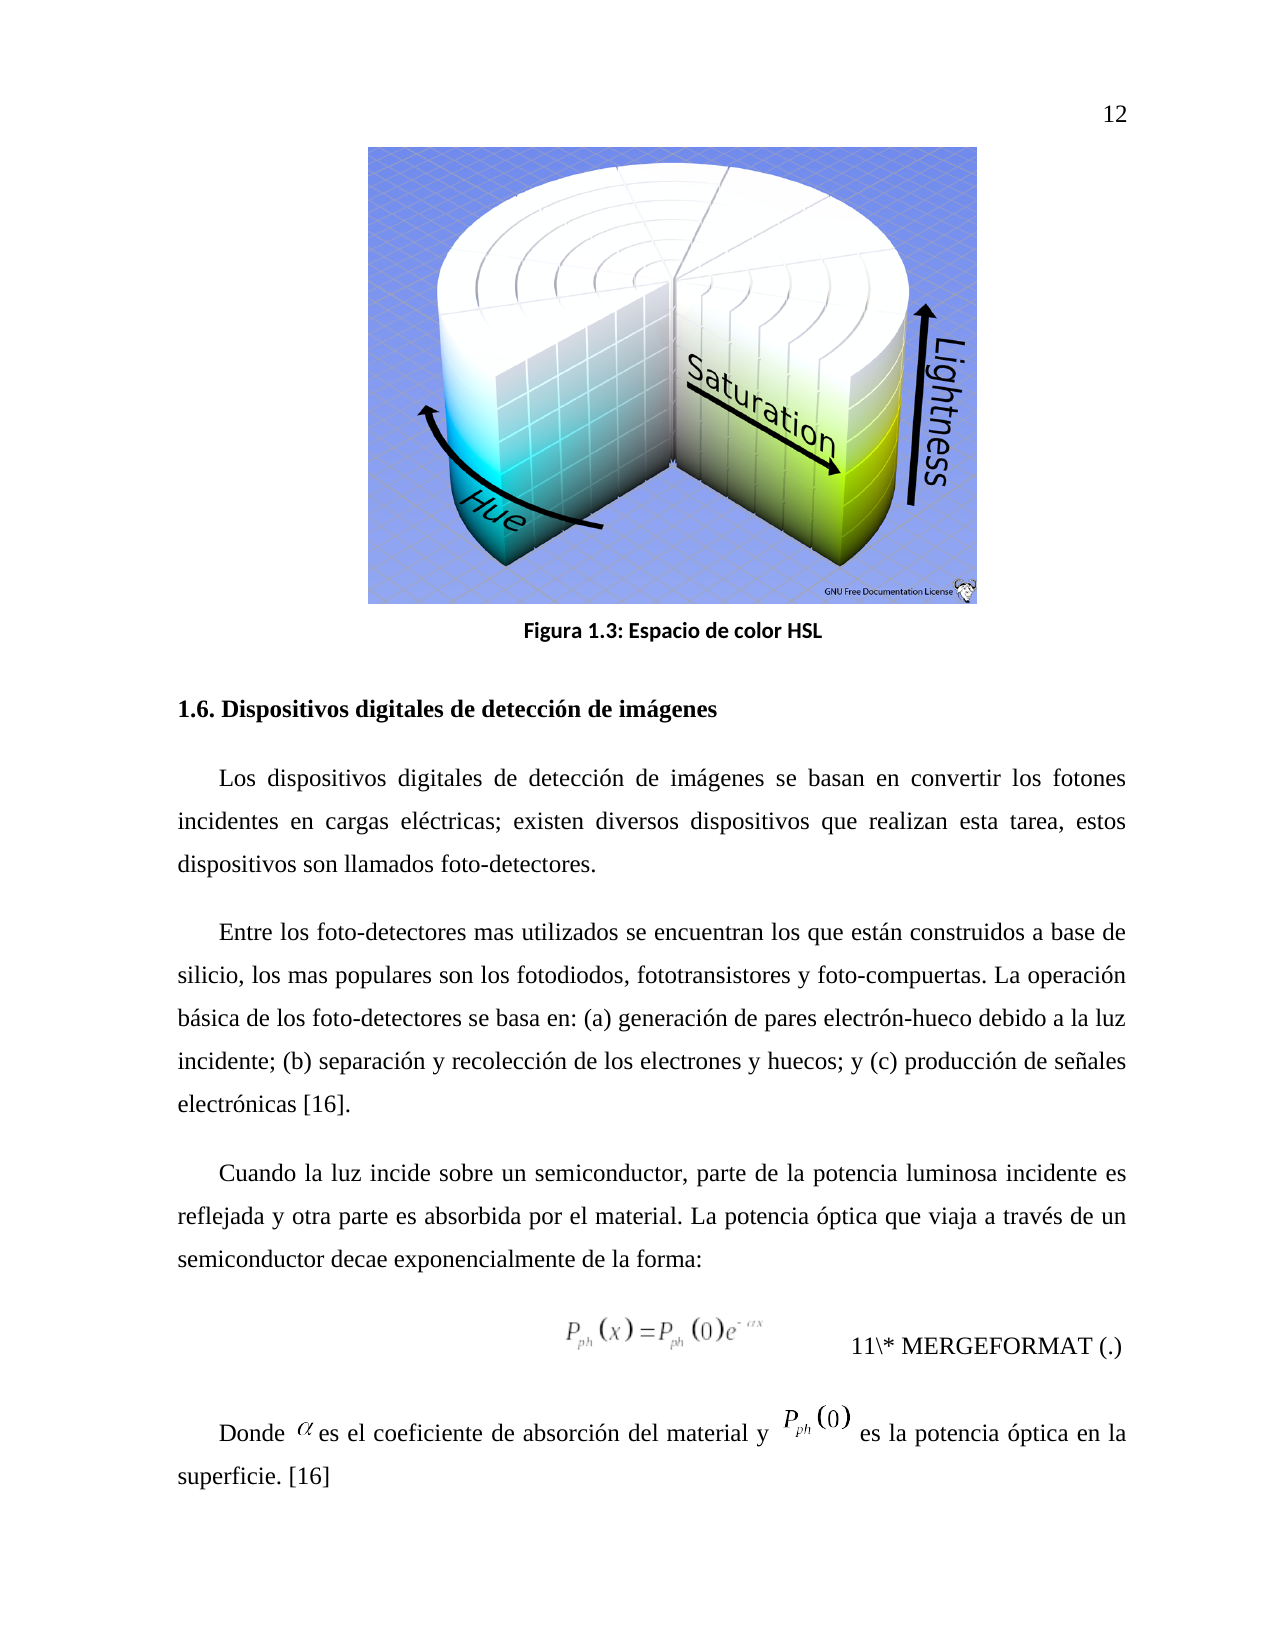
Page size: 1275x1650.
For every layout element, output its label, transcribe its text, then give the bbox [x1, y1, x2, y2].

text Donde es el coeficiente de absorción del material y es la potencia óptica en la superficie. [16] [177, 1399, 1127, 1490]
picture [368, 147, 977, 604]
text Cuando la luz incide sobre un semiconductor, parte de la potencia luminosa incidente es reflejada y otra parte es absorbida por el material. La potencia óptica que viaja a través de un semiconductor decae exponencialmente de la forma: [177, 1158, 1127, 1273]
text Entre los foto-detectores mas utilizados se encuentran los que están construidos a base de silicio, los mas populares son los fotodiodos, fototransistores y foto-compuertas. La operación básica de los foto-detectores se basa en: (a) generación de pares electrón-hueco debido a la luz incidente; (b) separación y recolección de los electrones y huecos; y (c) producción de señales electrónicas [16]. [177, 917, 1127, 1118]
subtitle Dispositivos digitales de detección de imágenes [177, 694, 1127, 723]
text Los dispositivos digitales de detección de imágenes se basan en convertir los fotones incidentes en cargas eléctricas; existen diversos dispositivos que realizan esta tarea, estos dispositivos son llamados foto-detectores. [177, 763, 1127, 878]
